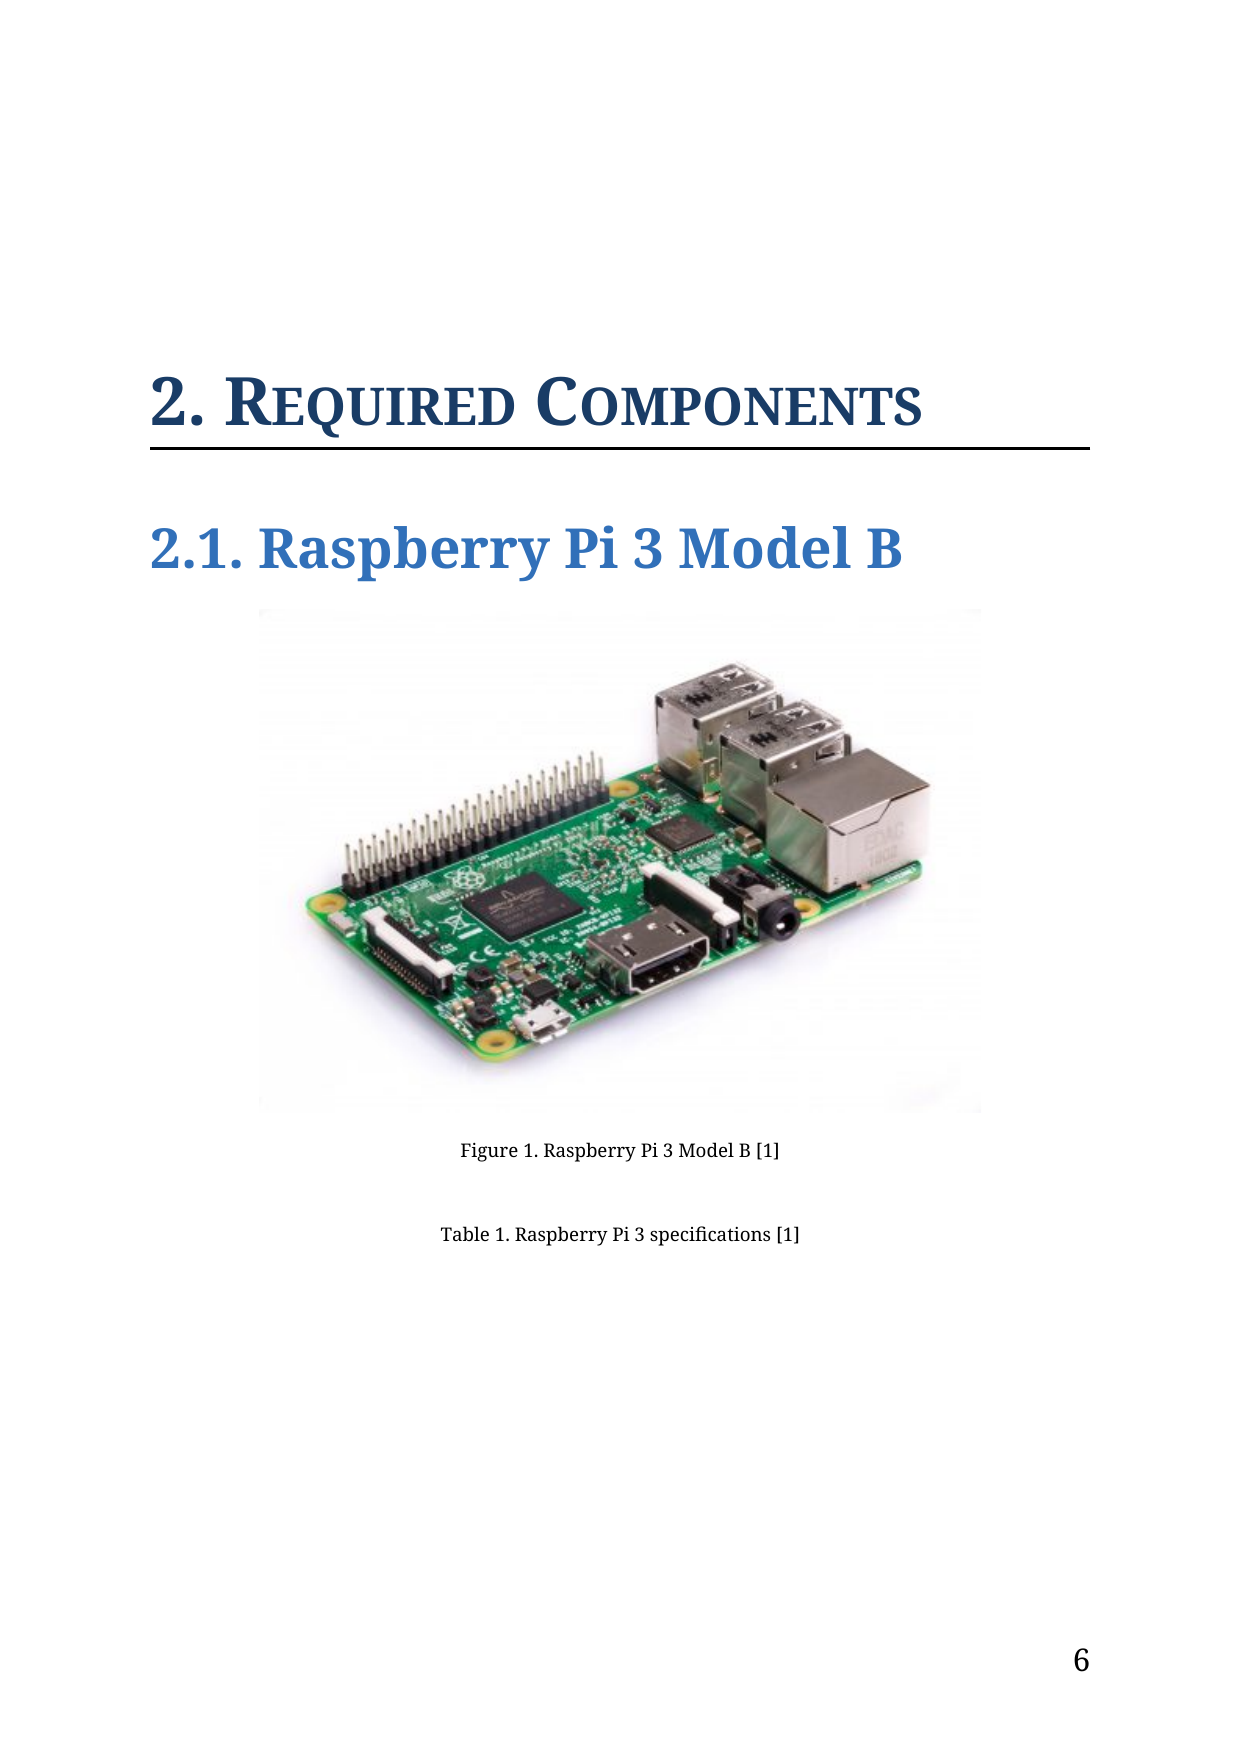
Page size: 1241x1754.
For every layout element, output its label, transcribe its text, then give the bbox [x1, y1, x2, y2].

text Figure 1. Raspberry Pi 3 Model B [1] [150, 1138, 1090, 1163]
text Table 1. Raspberry Pi 3 specifications [1] [150, 1184, 1090, 1247]
text 2. REQUIRED COMPONENTS [150, 354, 1090, 447]
text 2.1. Raspberry Pi 3 Model B [150, 509, 1090, 585]
picture [259, 609, 982, 1113]
